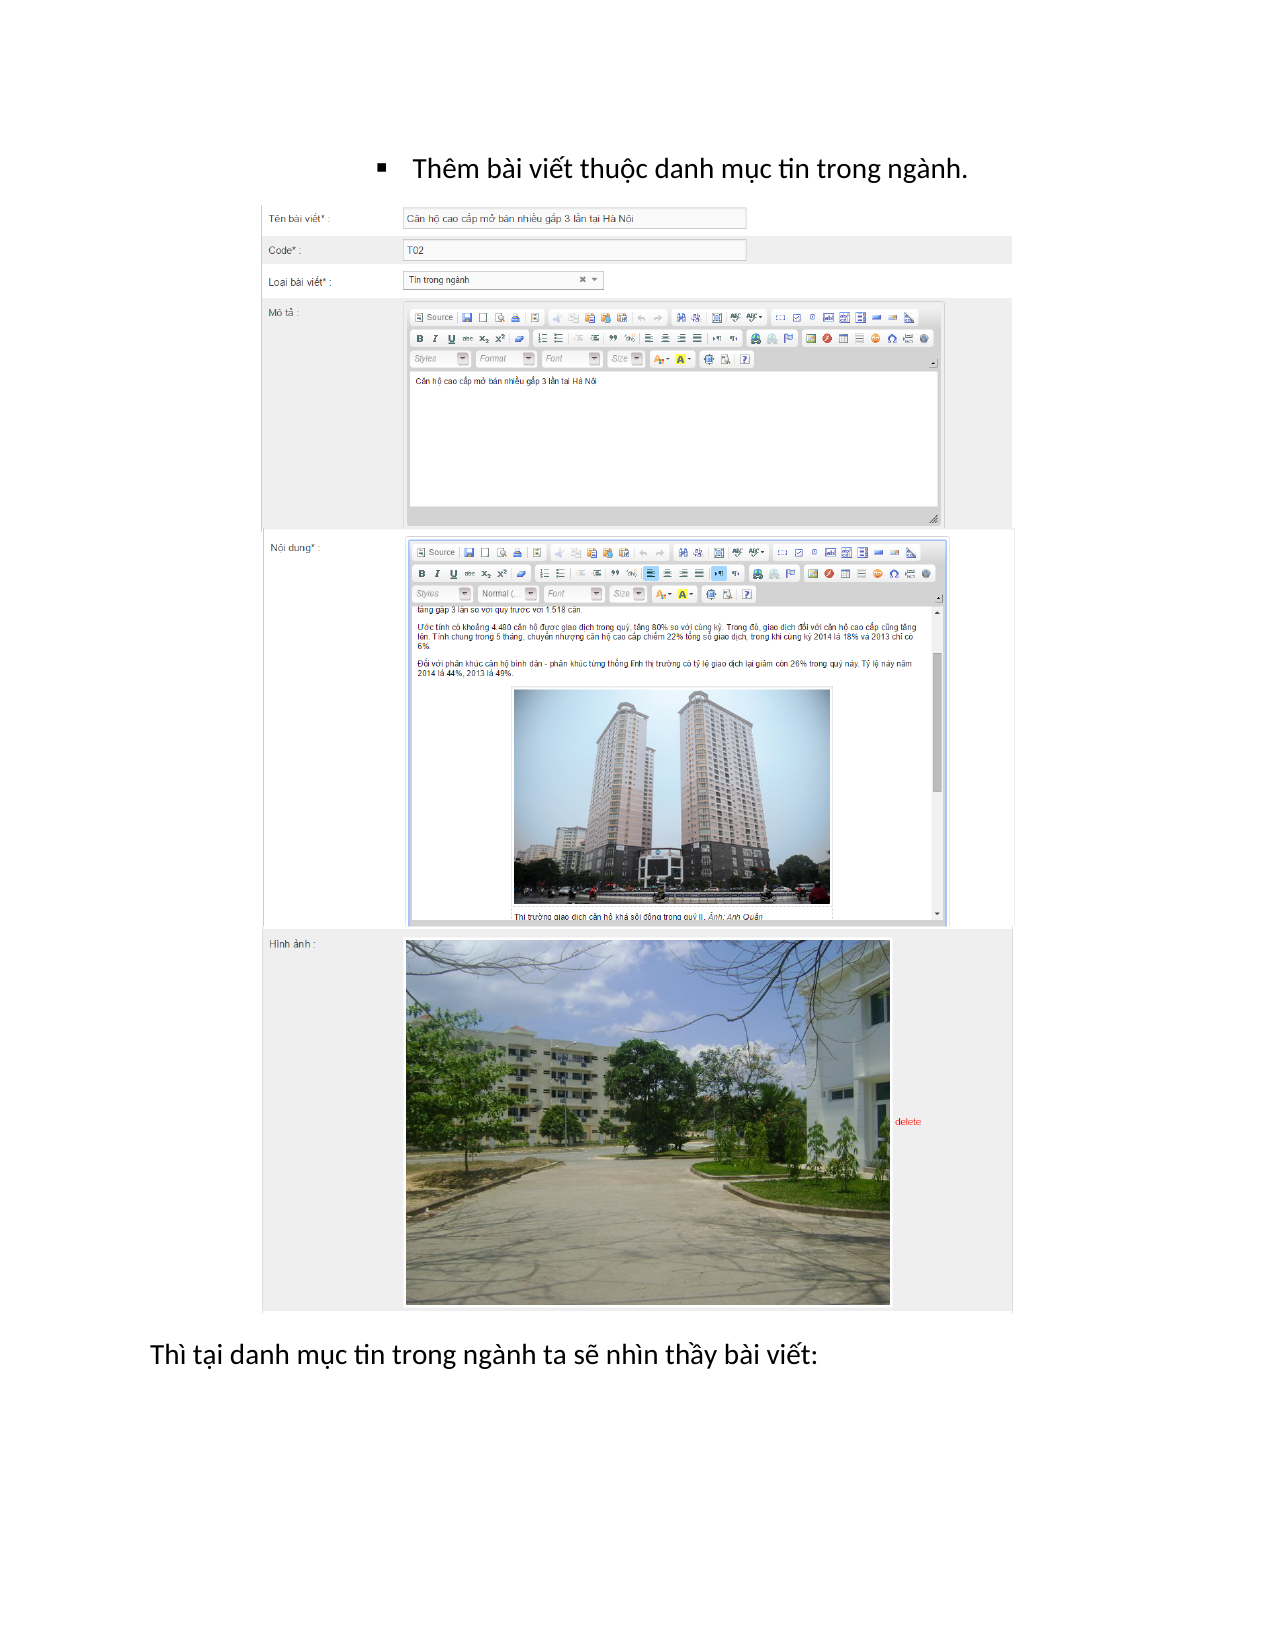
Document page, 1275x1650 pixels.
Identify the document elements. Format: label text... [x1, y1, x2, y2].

picture [260, 205, 1015, 1318]
list Thêm bài viết thuộc danh mục tin trong ngành. [375, 150, 1125, 186]
text Thì tại danh mục tin trong ngành ta sẽ nhìn thầy bài viết: [150, 1336, 1125, 1372]
